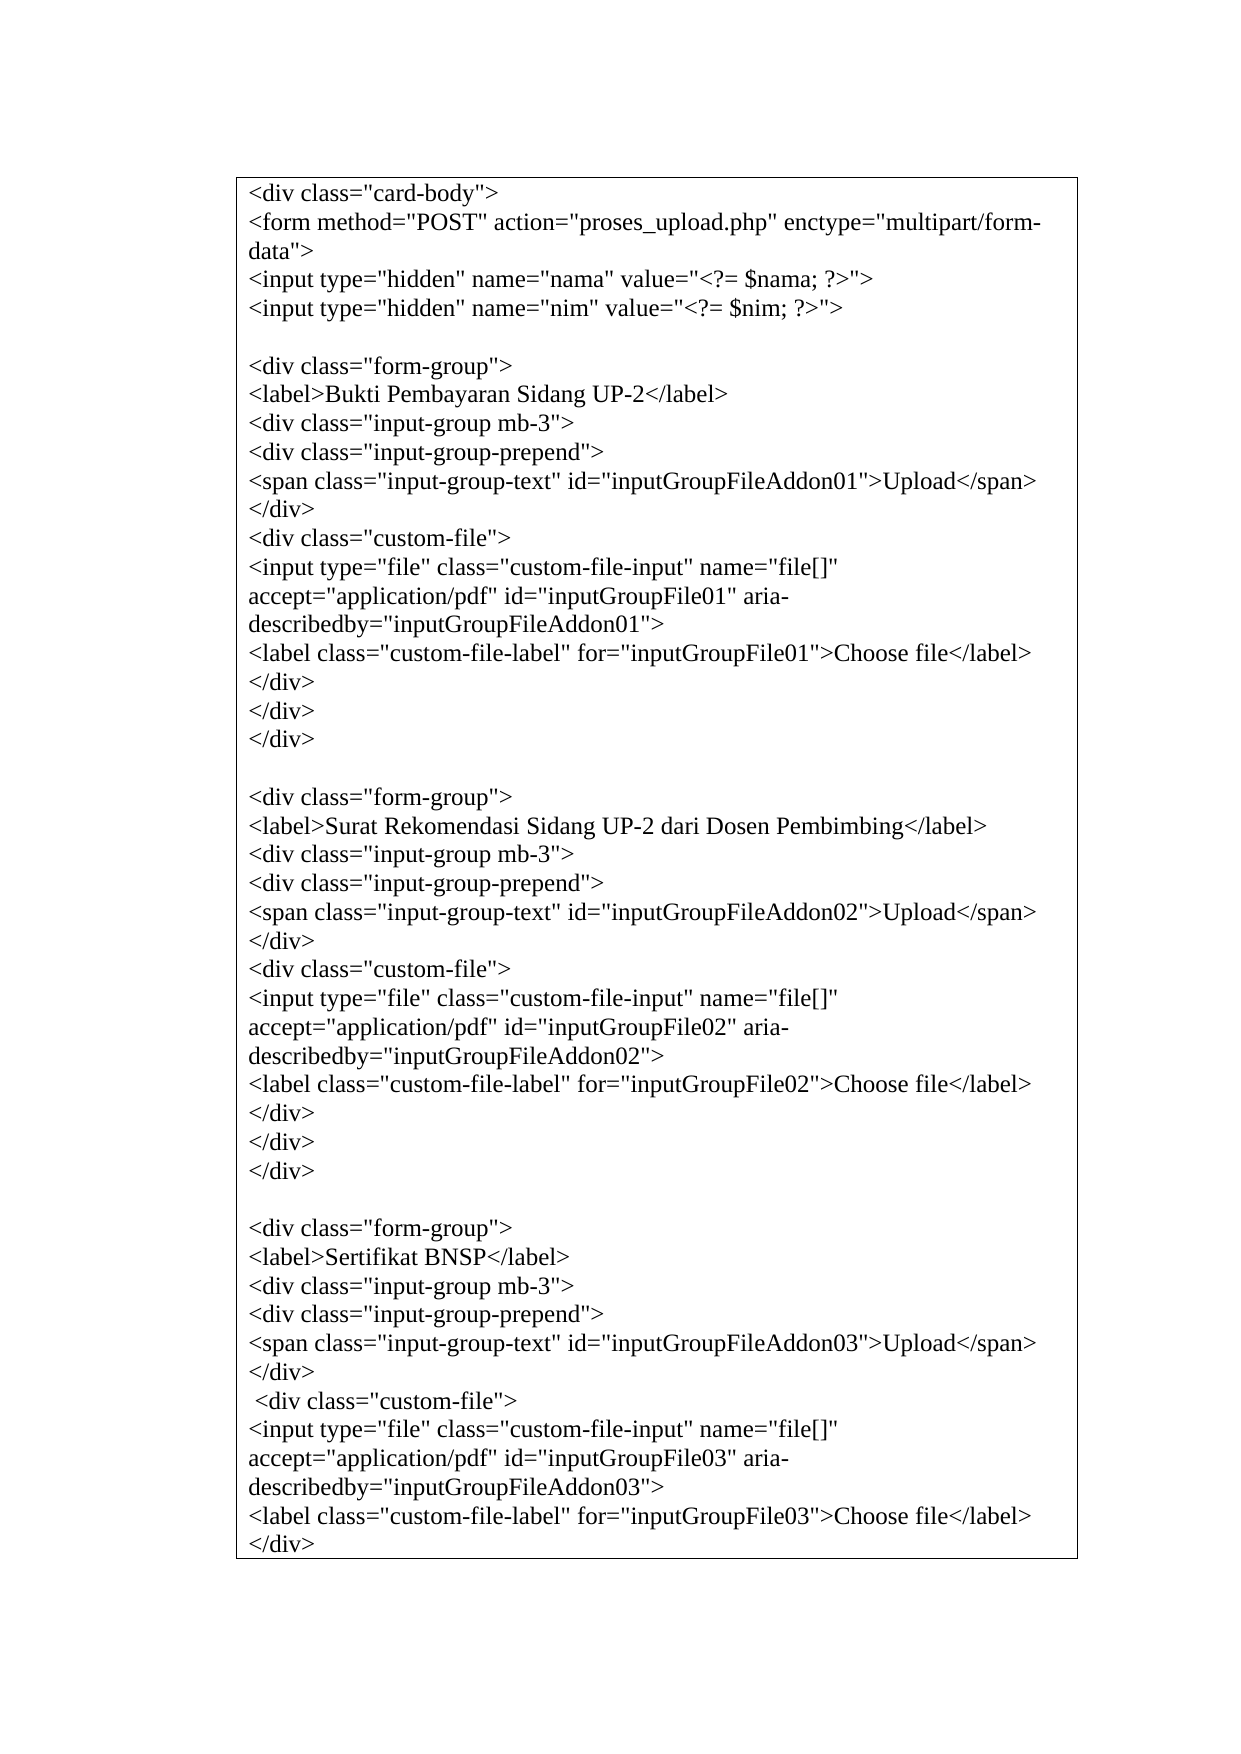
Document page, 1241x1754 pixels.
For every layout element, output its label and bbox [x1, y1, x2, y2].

table_header [237, 178, 1077, 1558]
